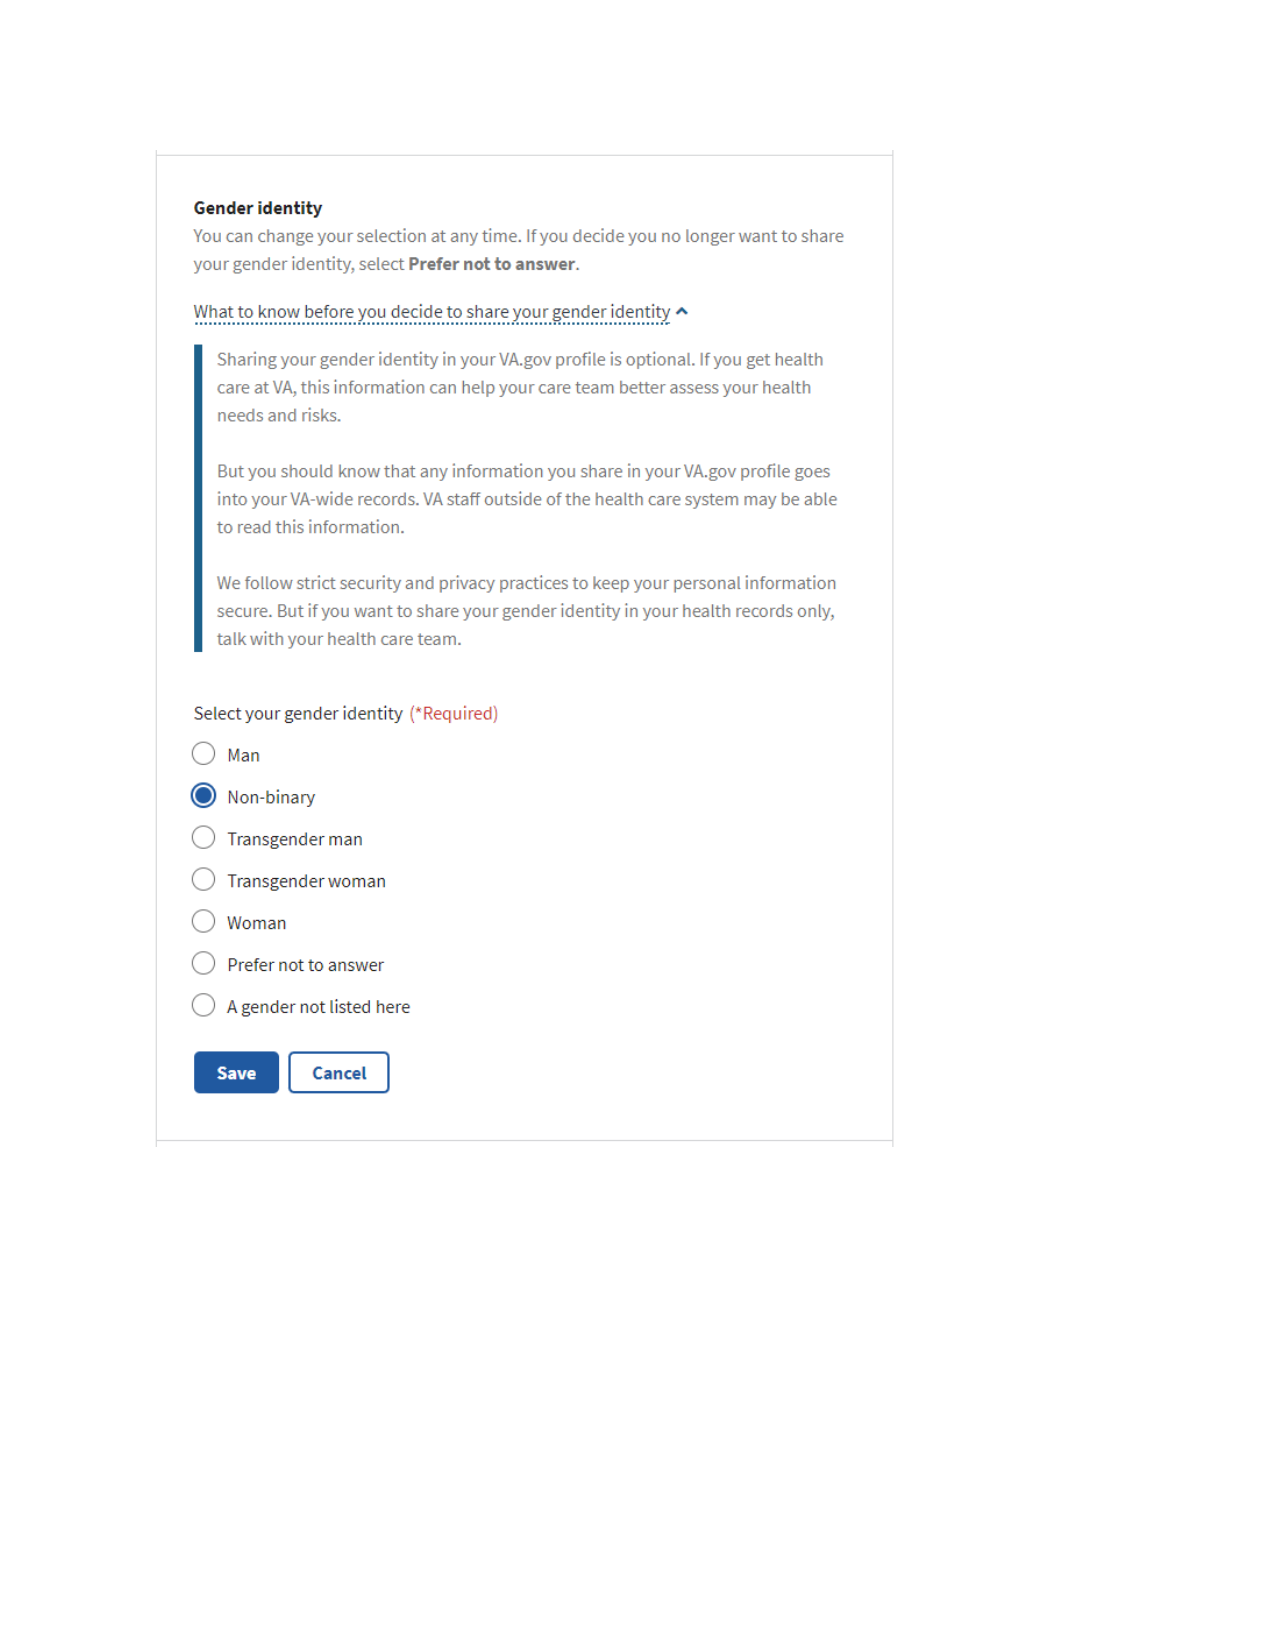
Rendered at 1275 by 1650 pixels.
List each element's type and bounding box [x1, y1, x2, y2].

picture [150, 150, 904, 1147]
